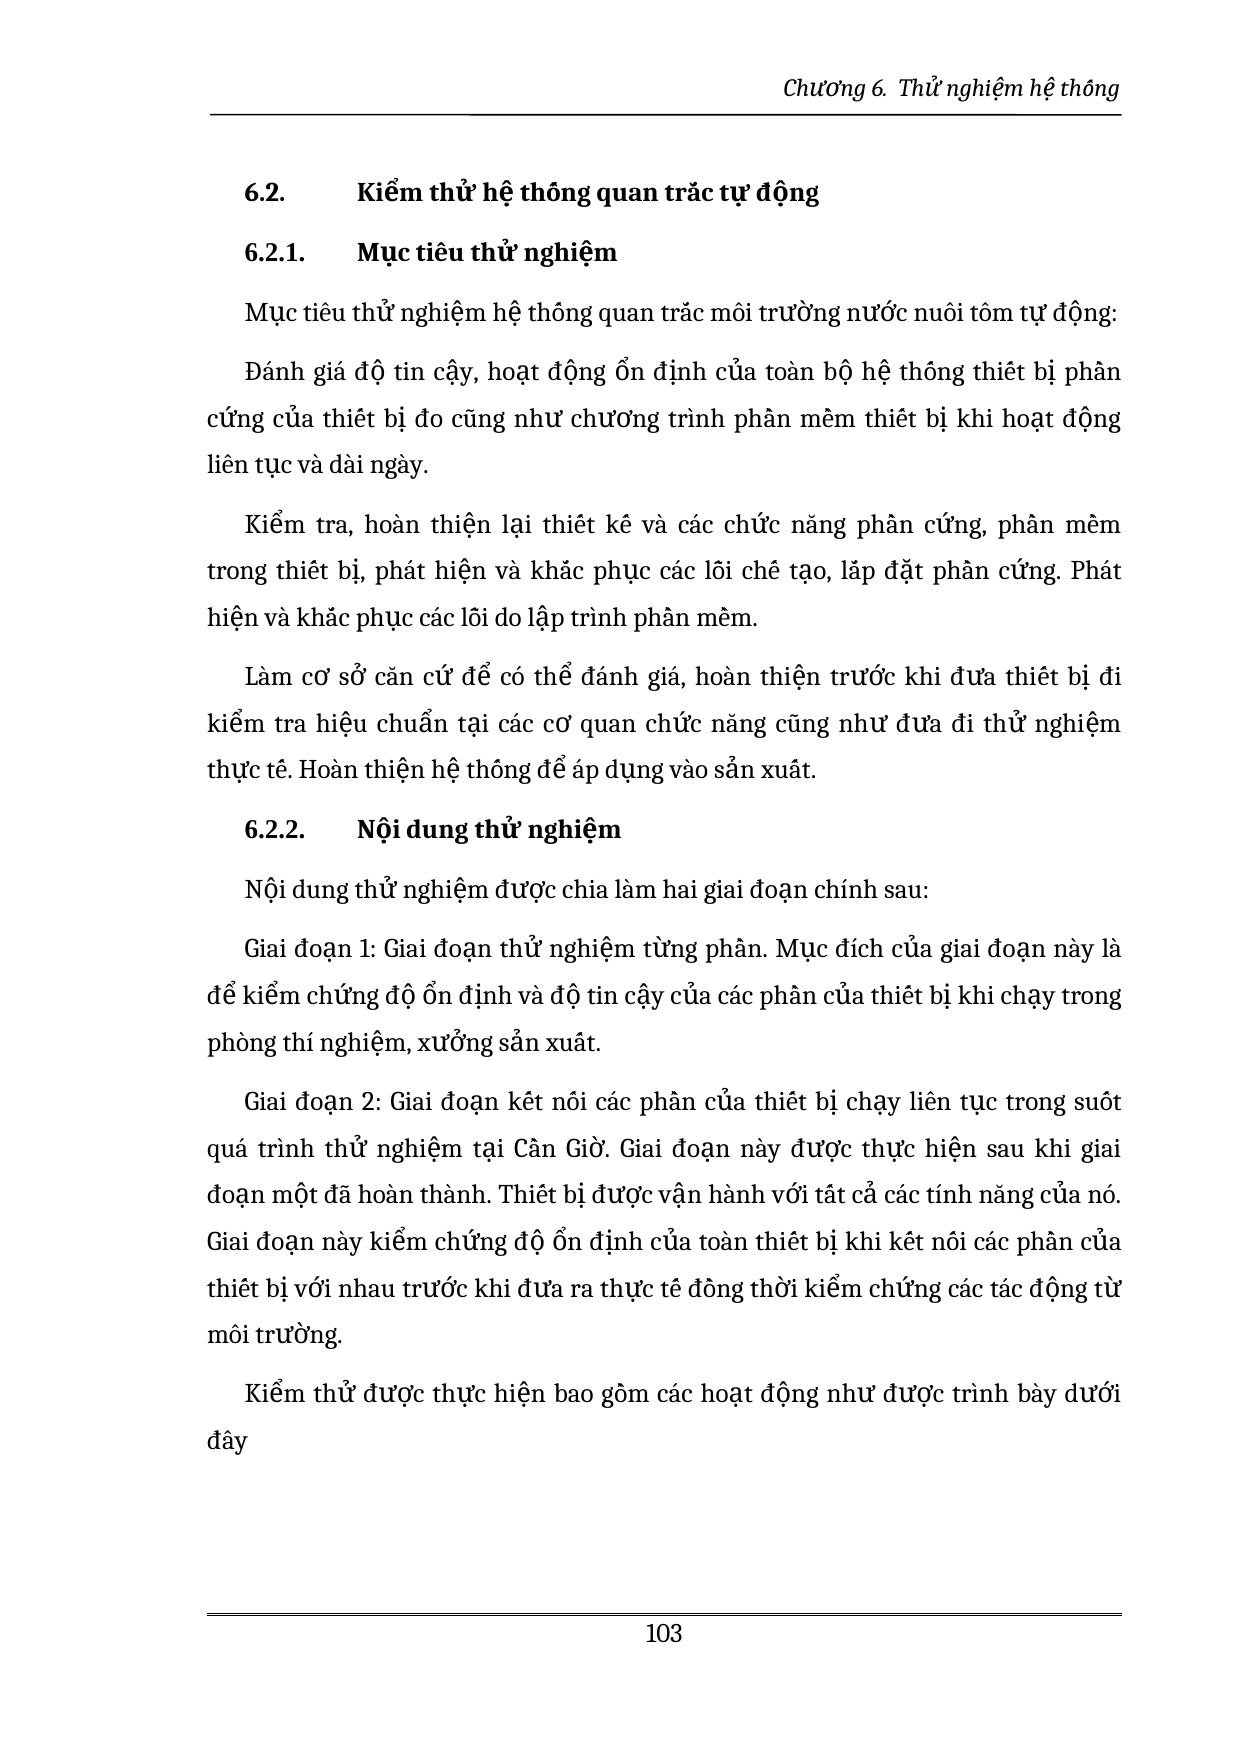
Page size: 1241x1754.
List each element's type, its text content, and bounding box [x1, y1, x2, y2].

text Làm cơ sở căn cứ để có thể đánh giá, hoàn thiện trước khi đưa thiết bị đi kiểm tra hiệu chuẩn tại các cơ quan chức năng cũng như đưa đi thử nghiệm thực tế. Hoàn thiện hệ thống để áp dụng vào sản xuất. [207, 661, 1122, 786]
subtitle Kiểm thử hệ thống quan trắc tự động [244, 177, 1122, 208]
text Giai đoạn 2: Giai đoạn kết nối các phần của thiết bị chạy liên tục trong suốt quá trình thử nghiệm tại Cần Giờ. Giai đoạn này được thực hiện sau khi giai đoạn một đã hoàn thành. Thiết bị được vận hành với tất cả các tính năng của nó. Giai đoạn này kiểm chứng độ ổn định của toàn thiết bị khi kết nối các phần của thiết bị với nhau trước khi đưa ra thực tế đồng thời kiểm chứng các tác động từ môi trường. [207, 1086, 1122, 1350]
text Kiểm tra, hoàn thiện lại thiết kế và các chức năng phần cứng, phần mềm trong thiết bị, phát hiện và khắc phục các lỗi chế tạo, lắp đặt phần cứng. Phát hiện và khắc phục các lỗi do lập trình phần mềm. [207, 509, 1122, 633]
subtitle Mục tiêu thử nghiệm [244, 236, 1122, 268]
subtitle Nội dung thử nghiệm [244, 814, 1122, 846]
text Giai đoạn 1: Giai đoạn thử nghiệm từng phần. Mục đích của giai đoạn này là để kiểm chứng độ ổn định và độ tin cậy của các phần của thiết bị khi chạy trong phòng thí nghiệm, xưởng sản xuất. [207, 933, 1122, 1058]
text Mục tiêu thử nghiệm hệ thống quan trắc môi trường nước nuôi tôm tự động: [207, 297, 1122, 328]
text Kiểm thử được thực hiện bao gồm các hoạt động như được trình bày dưới đây [207, 1378, 1122, 1456]
text Nội dung thử nghiệm được chia làm hai giai đoạn chính sau: [207, 874, 1122, 905]
text Đánh giá độ tin cậy, hoạt động ổn định của toàn bộ hệ thống thiết bị phần cứng của thiết bị đo cũng như chương trình phần mềm thiết bị khi hoạt động liên tục và dài ngày. [207, 356, 1122, 481]
